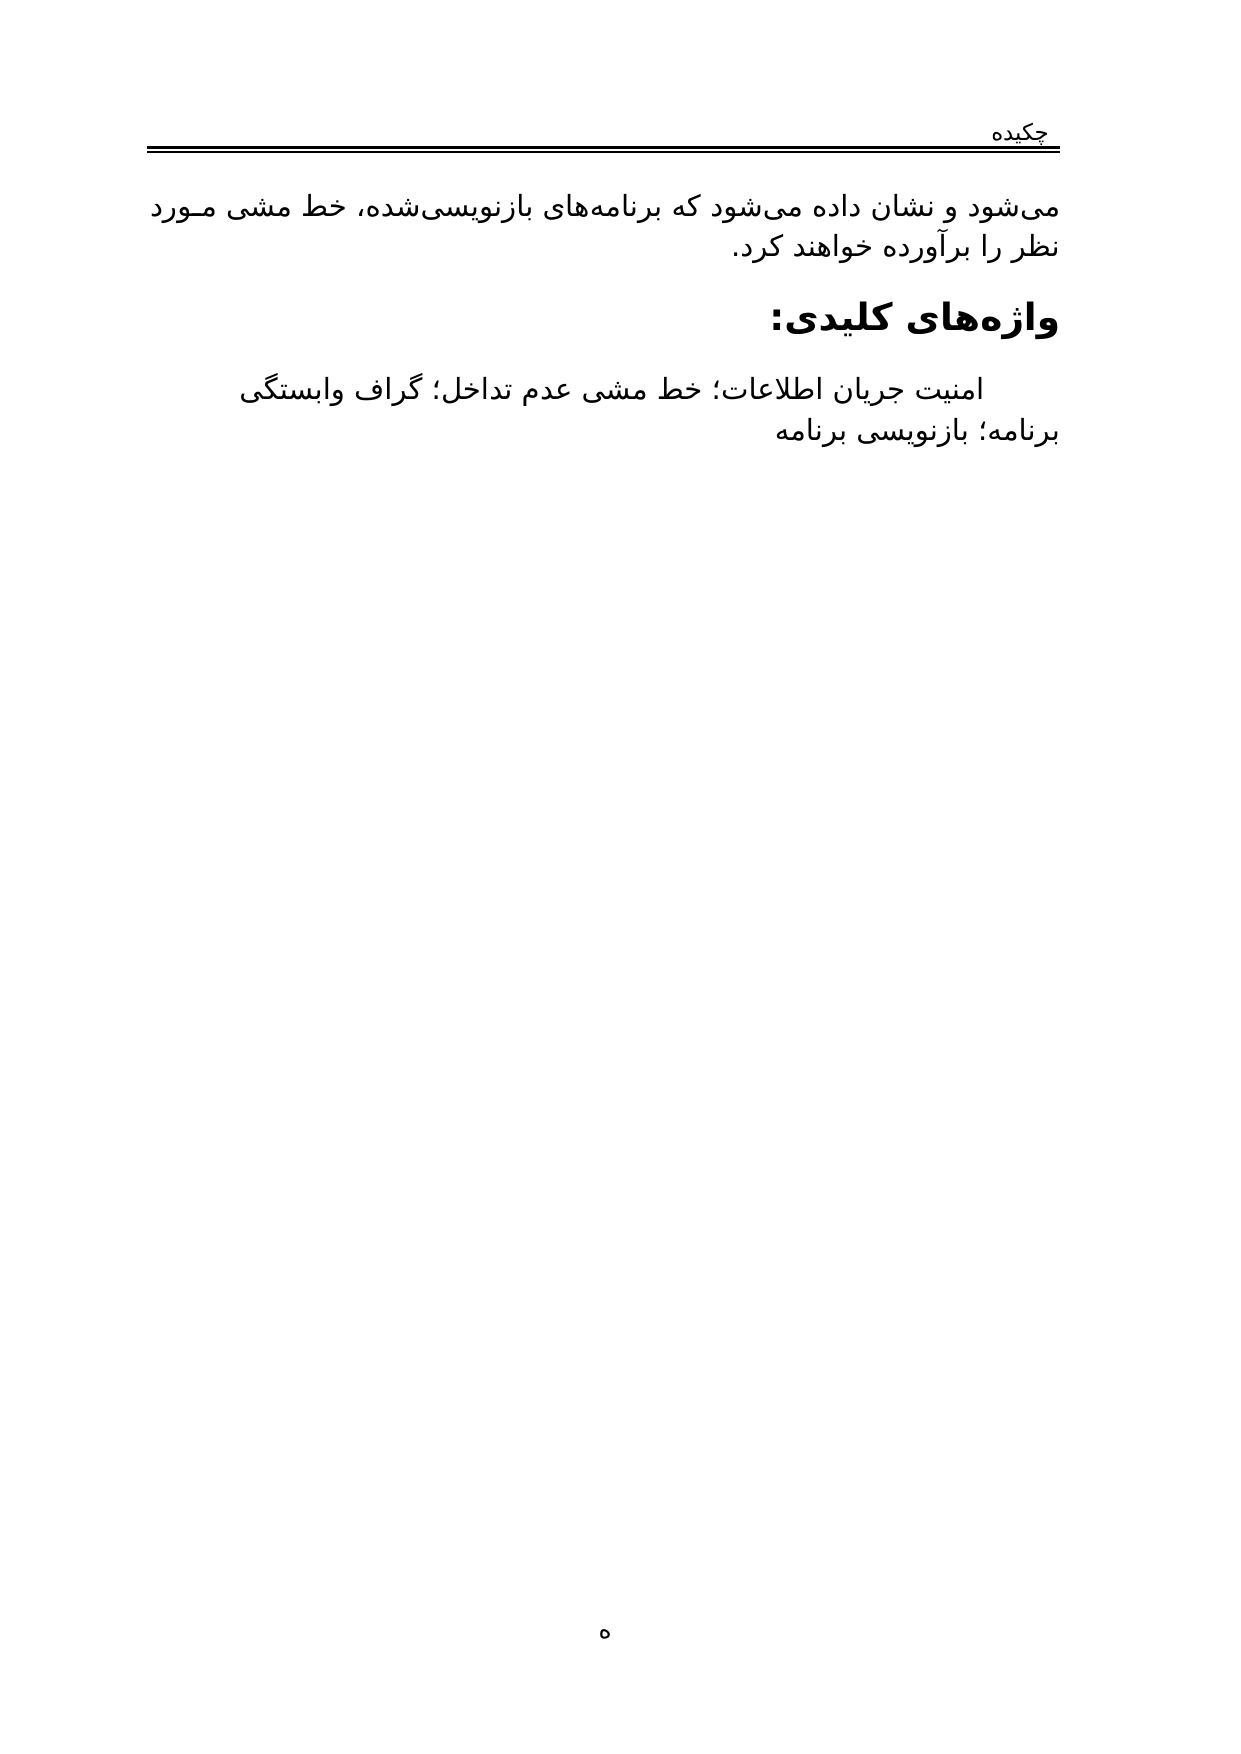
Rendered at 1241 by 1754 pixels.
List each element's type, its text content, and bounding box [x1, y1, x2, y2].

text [150, 189, 1060, 264]
title واژه‌های کلیدی: [150, 295, 1060, 339]
title امنیت جریان اطلاعات؛ خط مشی عدم تداخل؛ گراف وابستگی برنامه؛ بازنویسی برنامه [150, 373, 1060, 447]
